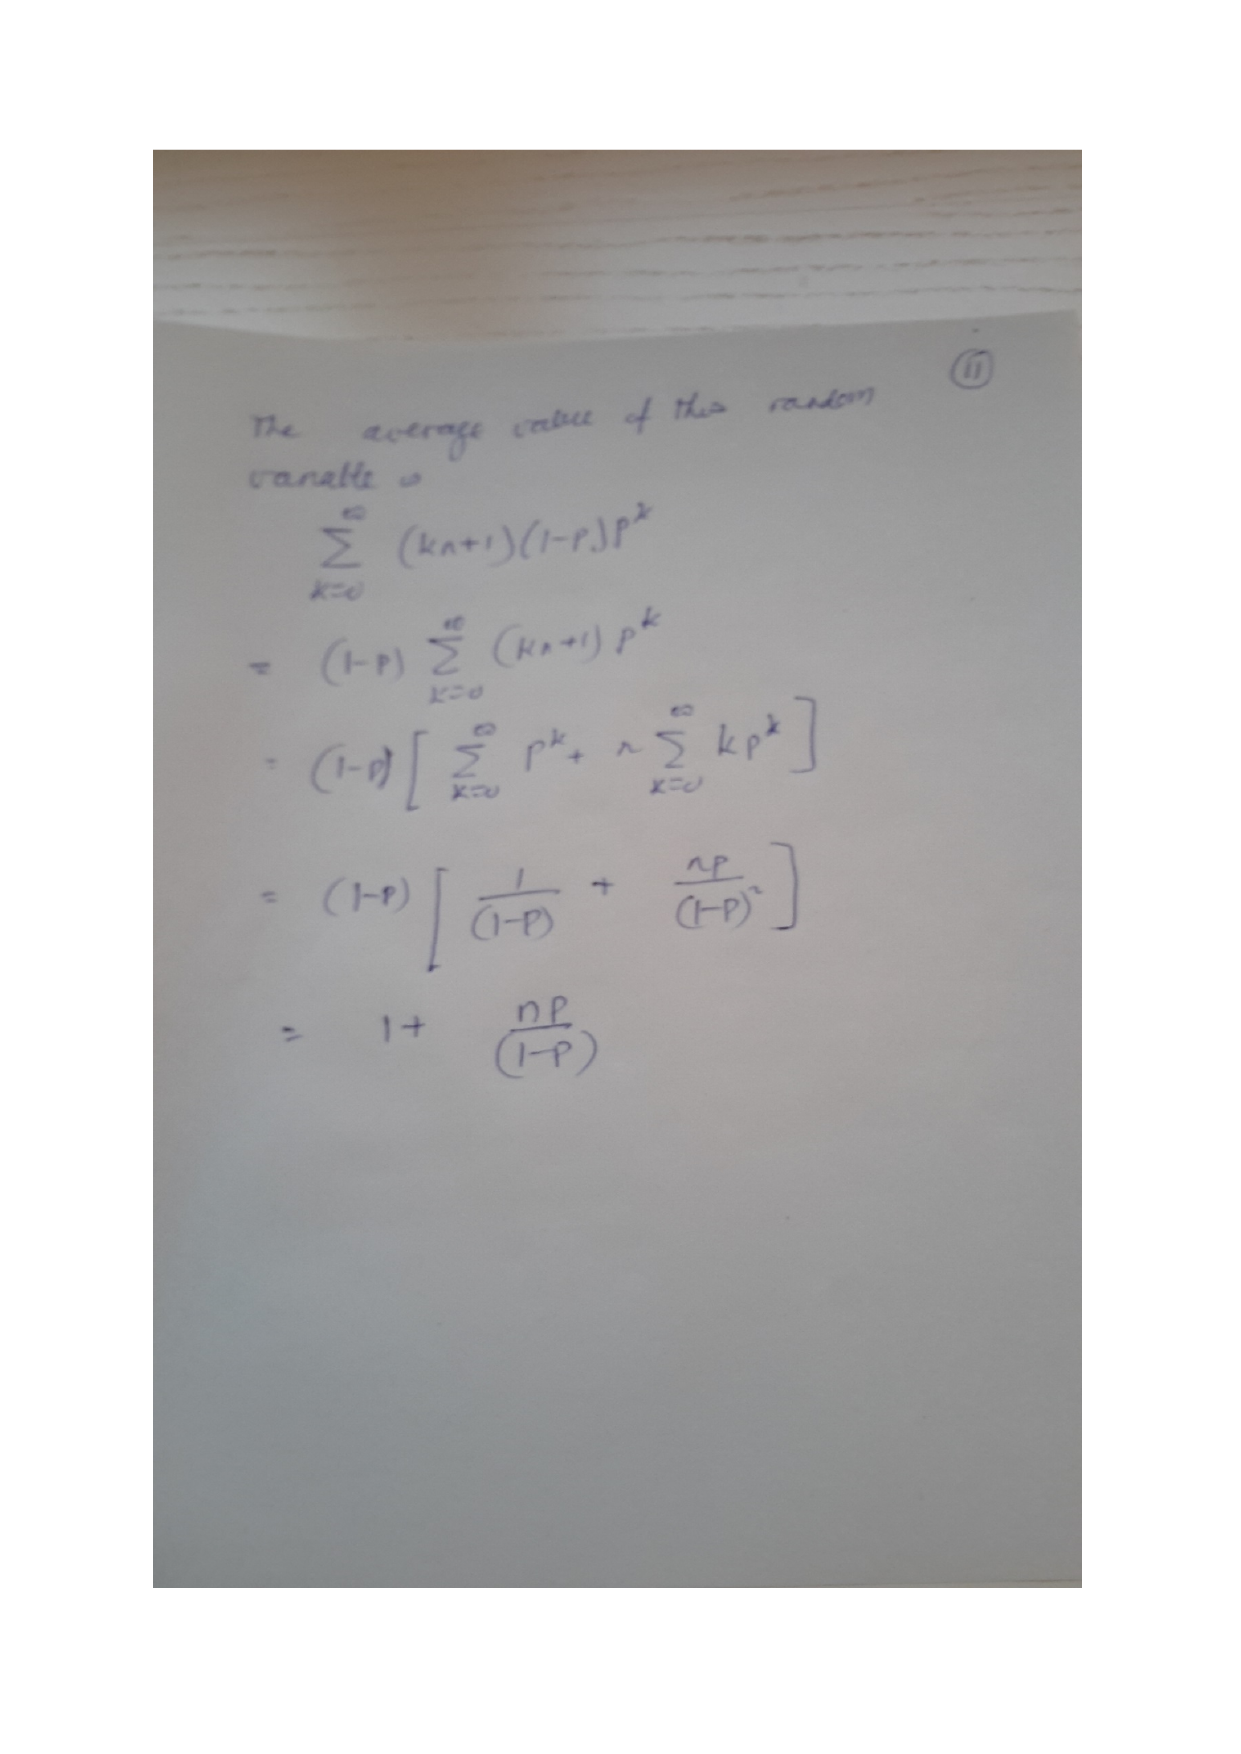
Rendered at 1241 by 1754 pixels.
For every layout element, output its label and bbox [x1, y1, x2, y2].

picture [154, 151, 1082, 1587]
